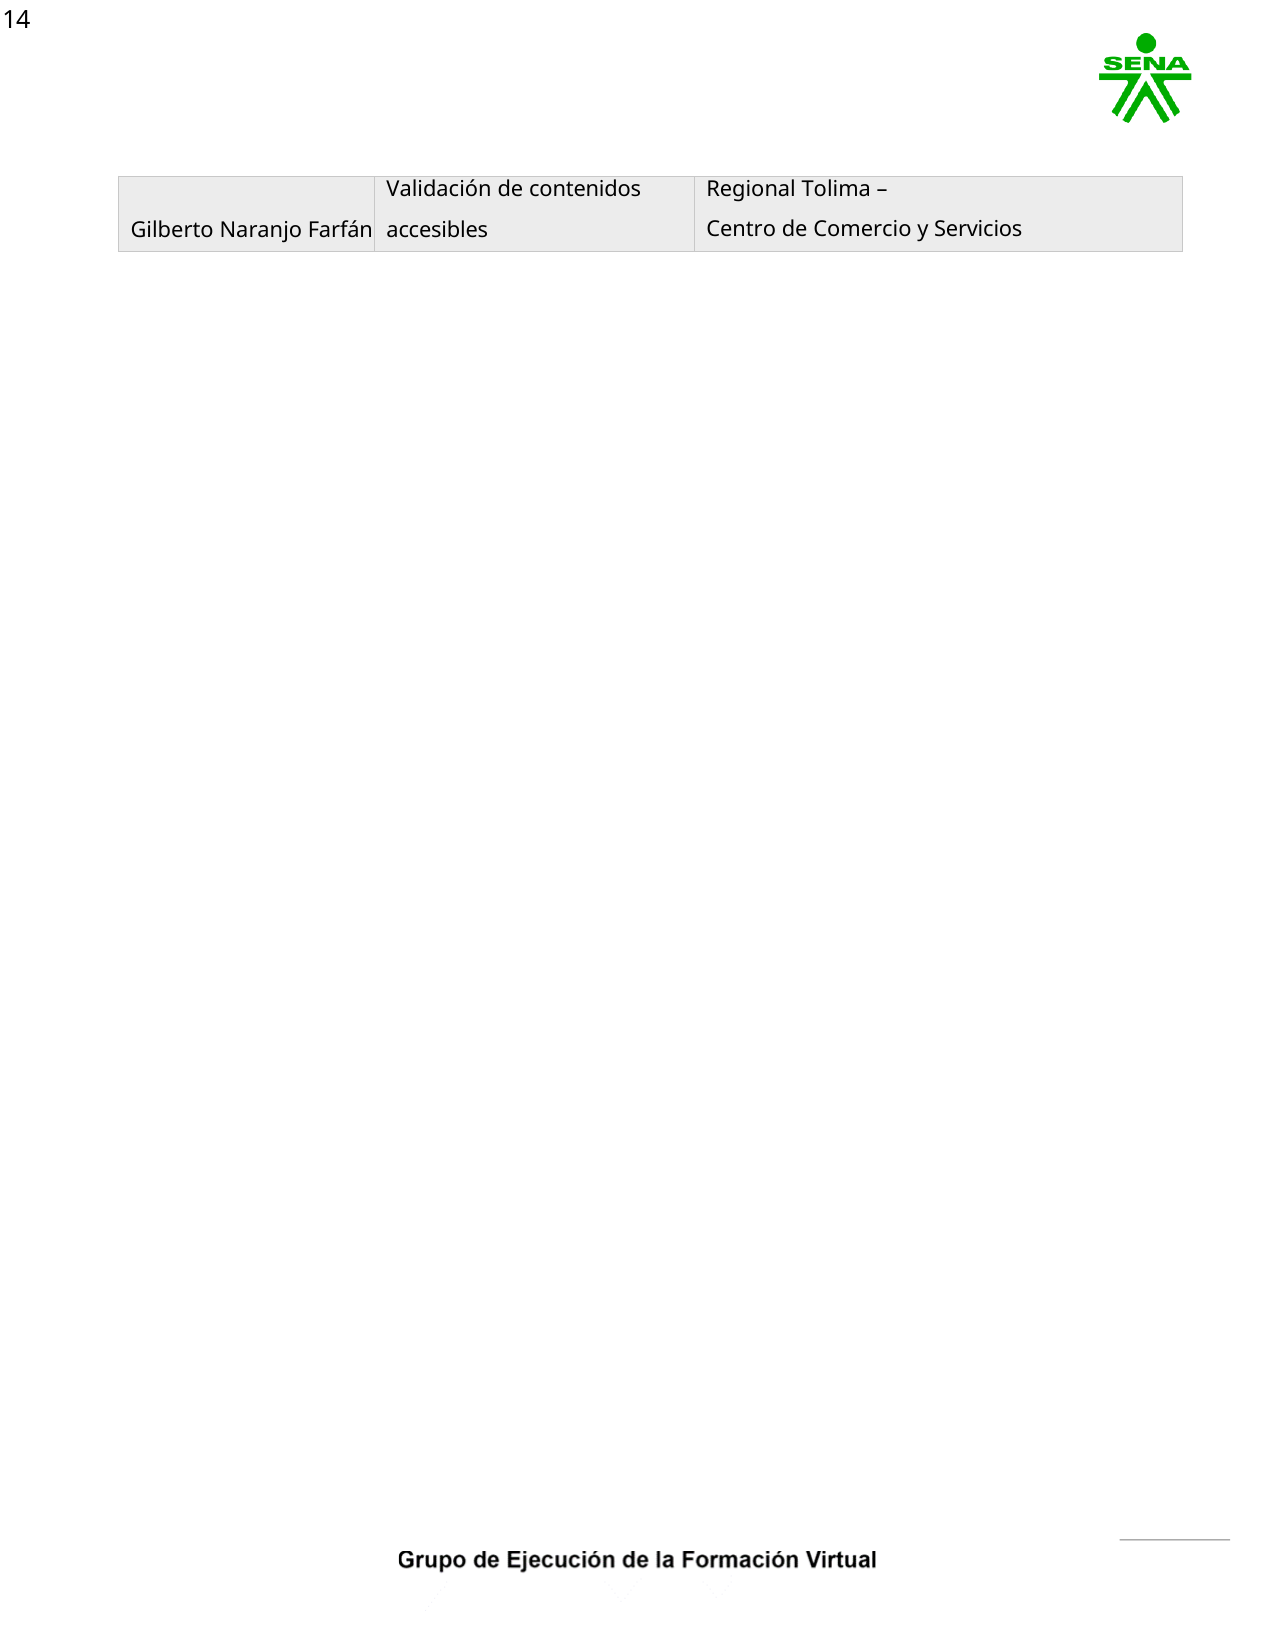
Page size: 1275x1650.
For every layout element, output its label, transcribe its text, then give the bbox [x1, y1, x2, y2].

table_header Gilberto Naranjo Farfán [119, 177, 374, 251]
picture [398, 1551, 876, 1611]
picture [1099, 33, 1192, 123]
table_header Regional Tolima – Centro de Comercio y Servicios [695, 177, 1182, 251]
table_header Validación de contenidos accesibles [375, 177, 694, 251]
